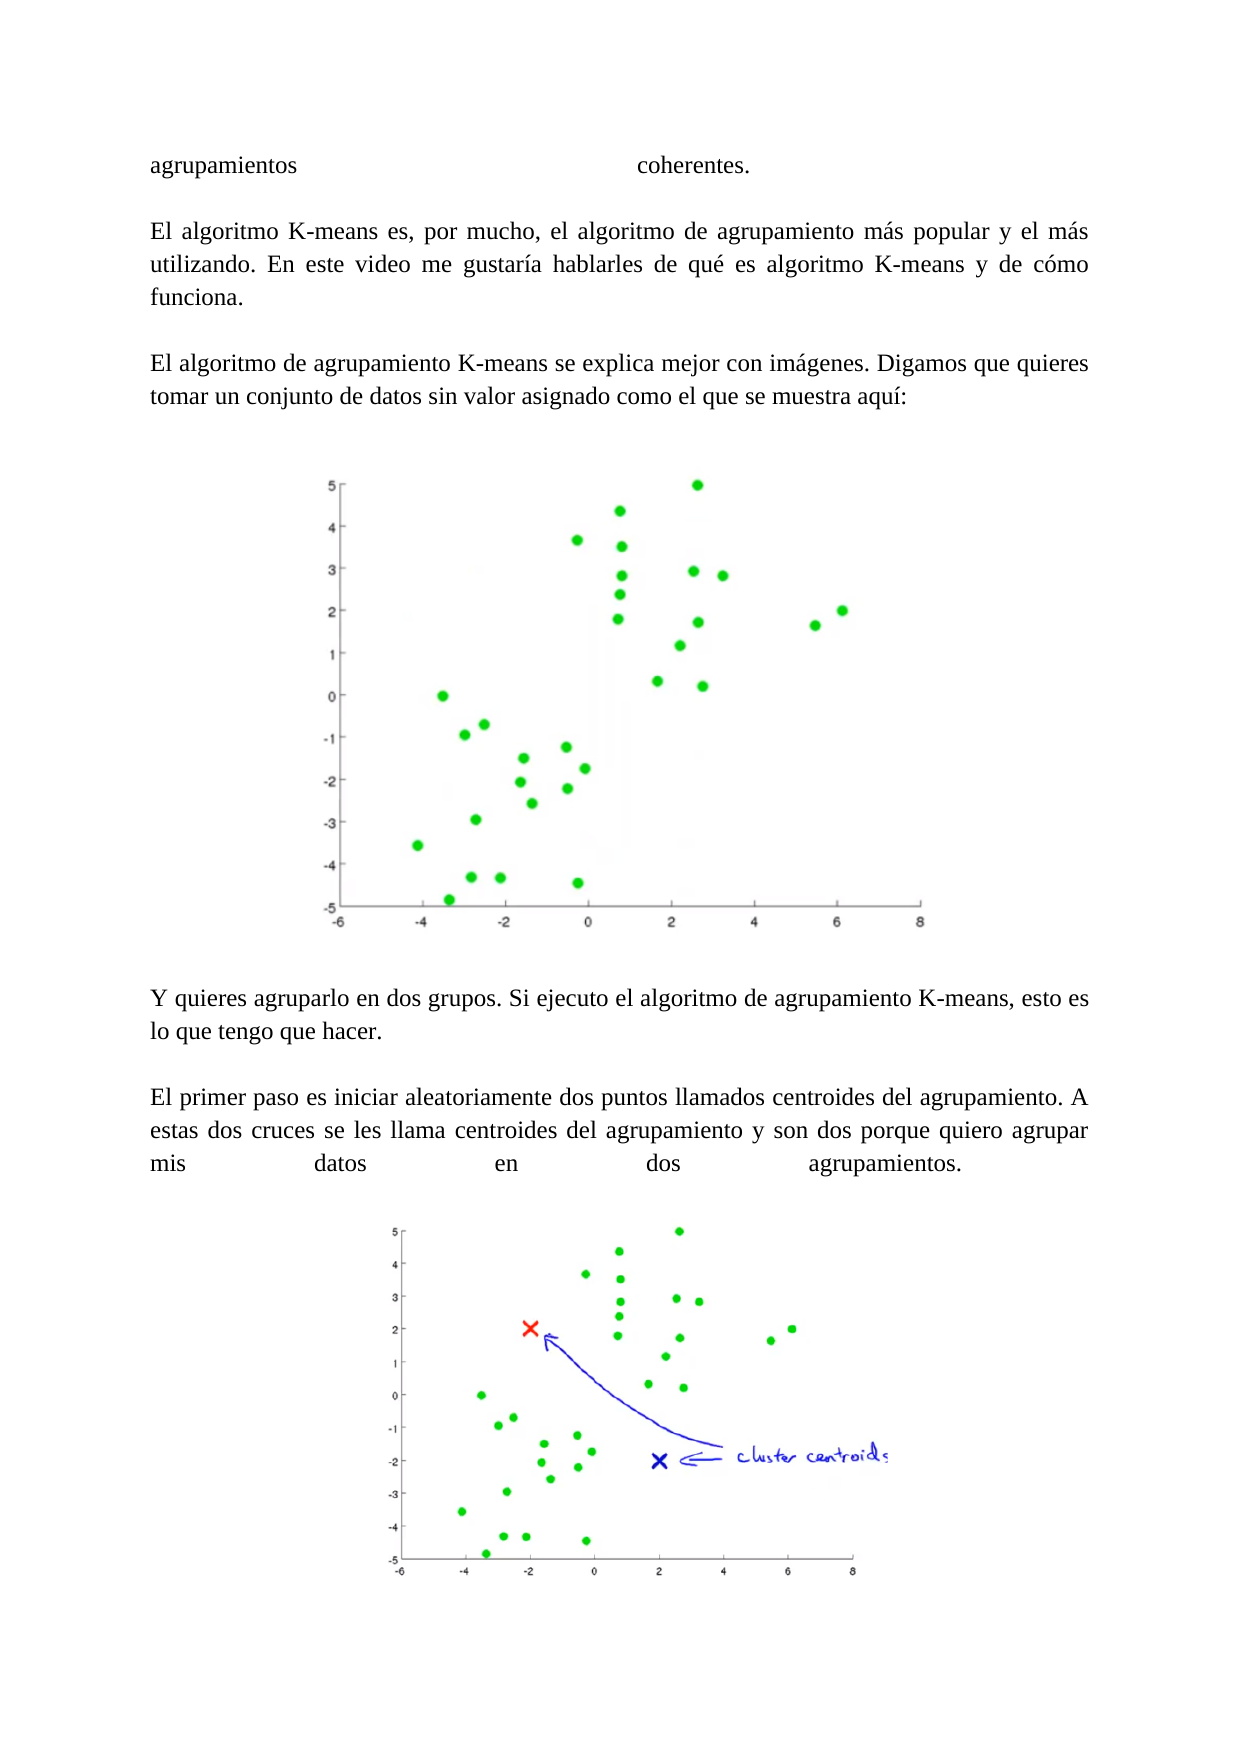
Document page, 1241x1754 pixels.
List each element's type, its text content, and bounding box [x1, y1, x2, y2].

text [150, 150, 1090, 410]
text El primer paso es iniciar aleatoriamente dos puntos llamados centroides del agrupamiento. A estas dos cruces se les llama centroides del agrupamiento y son dos porque quiero agrupar mis datos en dos agrupamientos. [150, 1082, 1090, 1207]
picture [352, 1211, 888, 1584]
text Y quieres agruparlo en dos grupos. Si ejecuto el algoritmo de agrupamiento K-means, esto es lo que tengo que hacer. [150, 983, 1090, 1045]
picture [284, 447, 956, 947]
